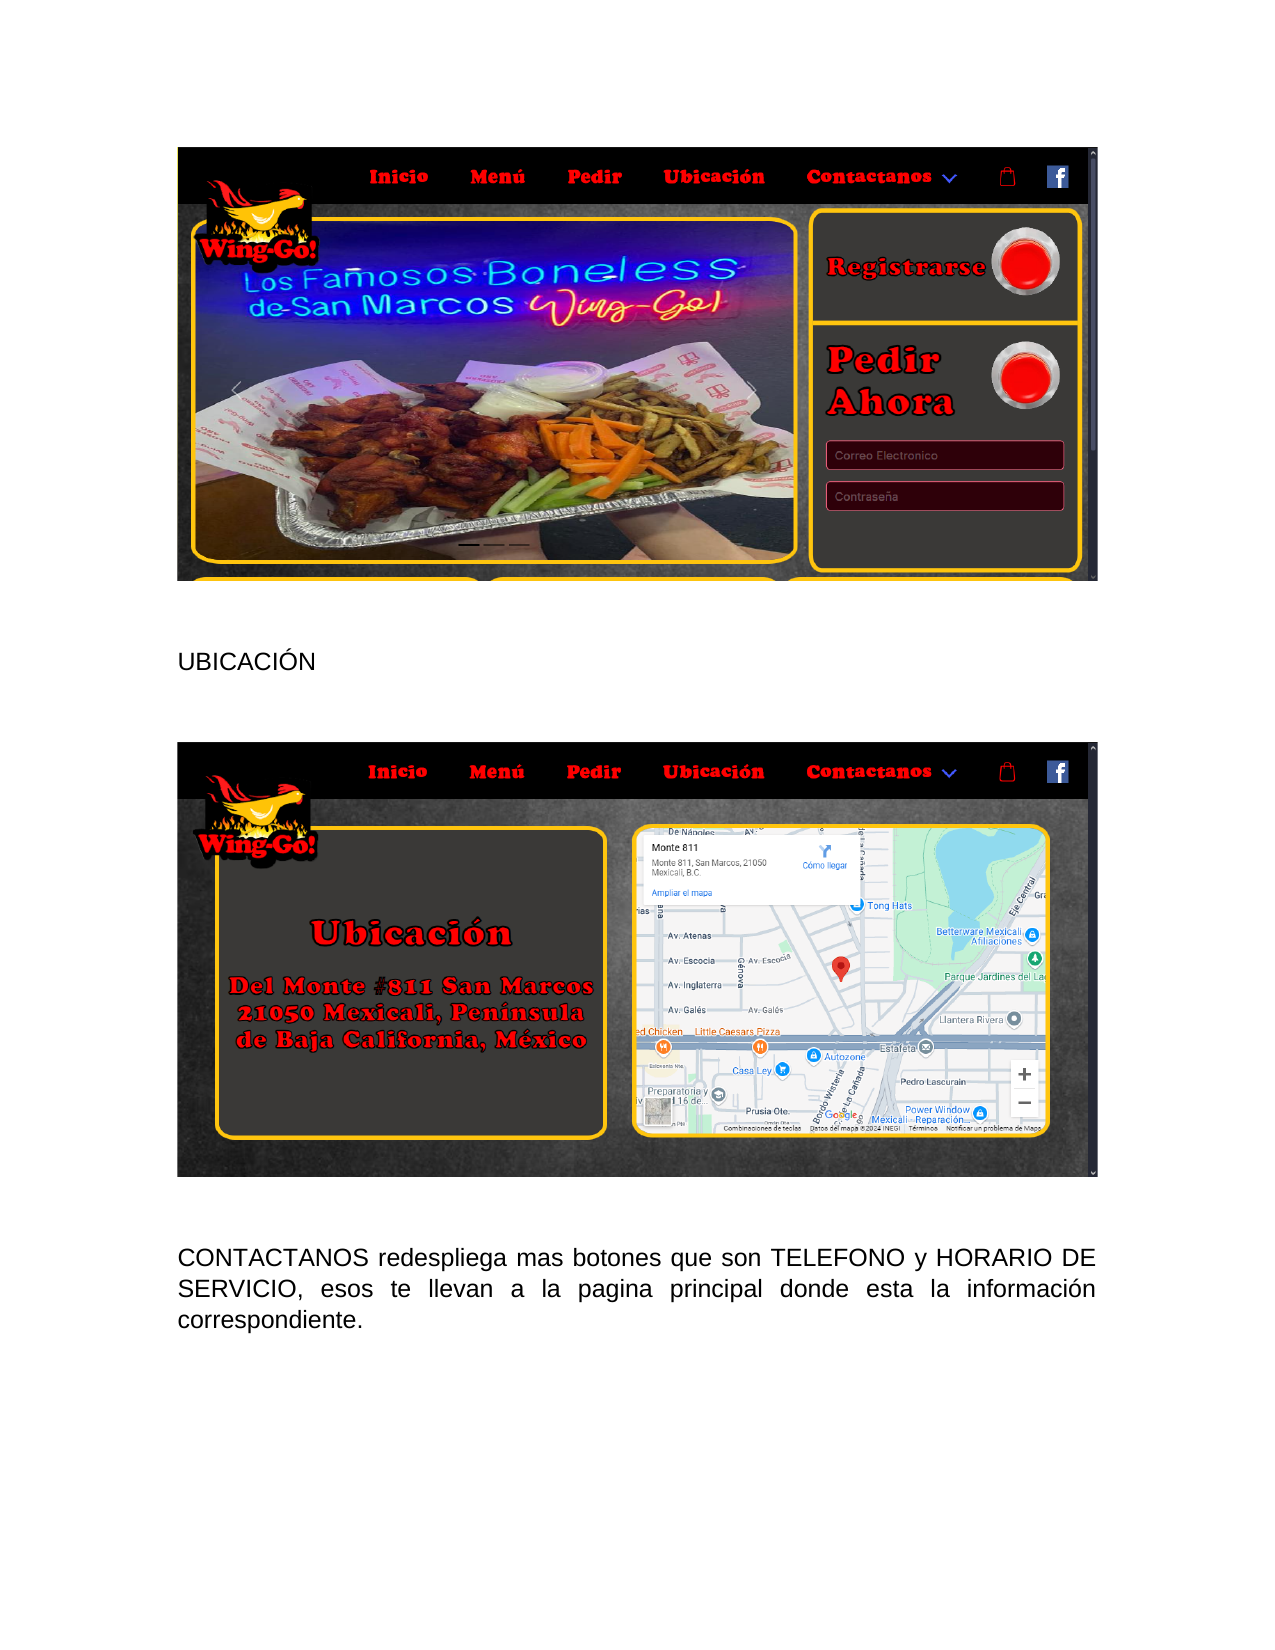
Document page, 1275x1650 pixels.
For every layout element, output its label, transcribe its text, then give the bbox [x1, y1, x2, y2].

picture [177, 147, 1098, 581]
text CONTACTANOS redespliega mas botones que son TELEFONO y HORARIO DE SERVICIO, esos te llevan a la pagina principal donde esta la información correspondiente. [177, 1243, 1098, 1334]
text UBICACIÓN [177, 647, 1098, 676]
picture [177, 742, 1098, 1177]
